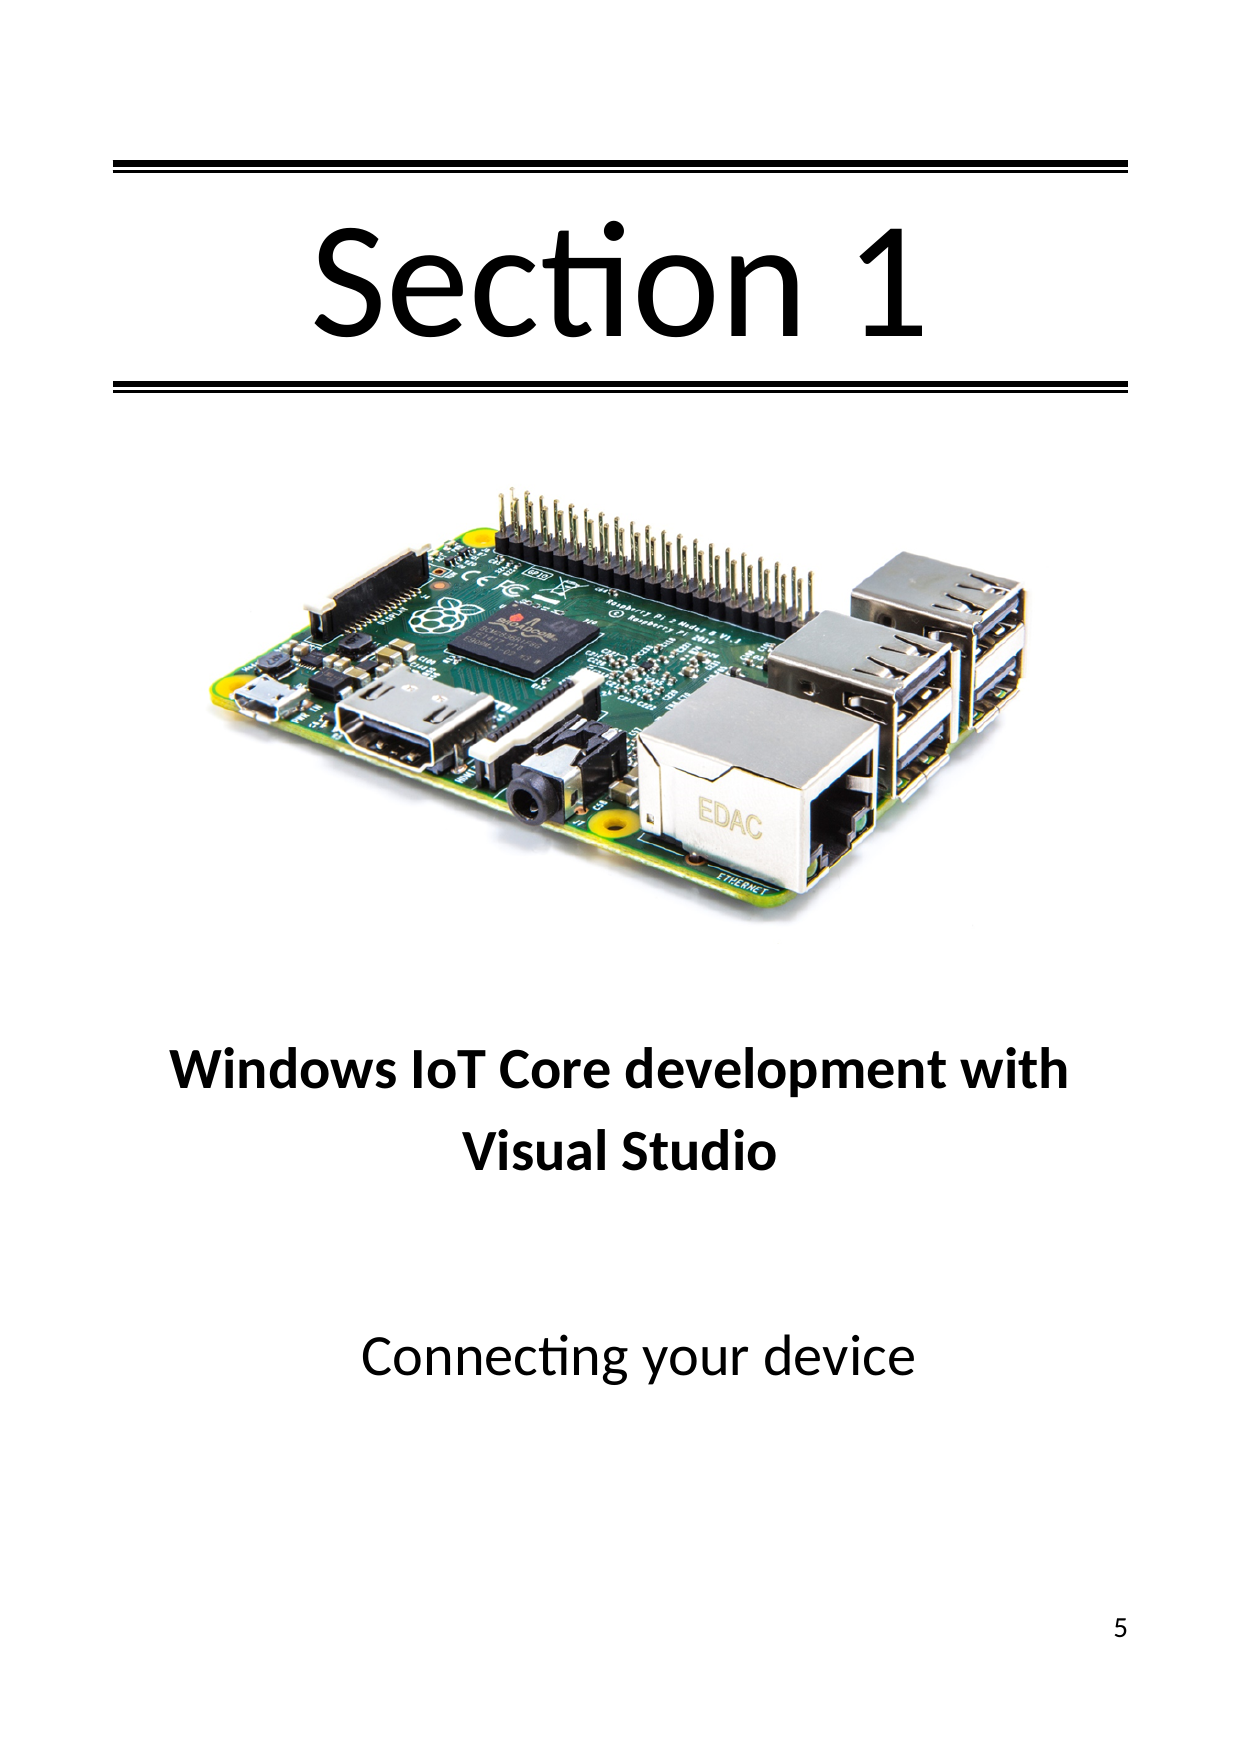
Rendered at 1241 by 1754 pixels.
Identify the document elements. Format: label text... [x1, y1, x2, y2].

text Windows IoT Core development with Visual Studio [112, 1031, 1128, 1184]
picture [179, 444, 1061, 944]
text Connecting your device [150, 1319, 1128, 1390]
subtitle Section 1 [112, 171, 1128, 393]
